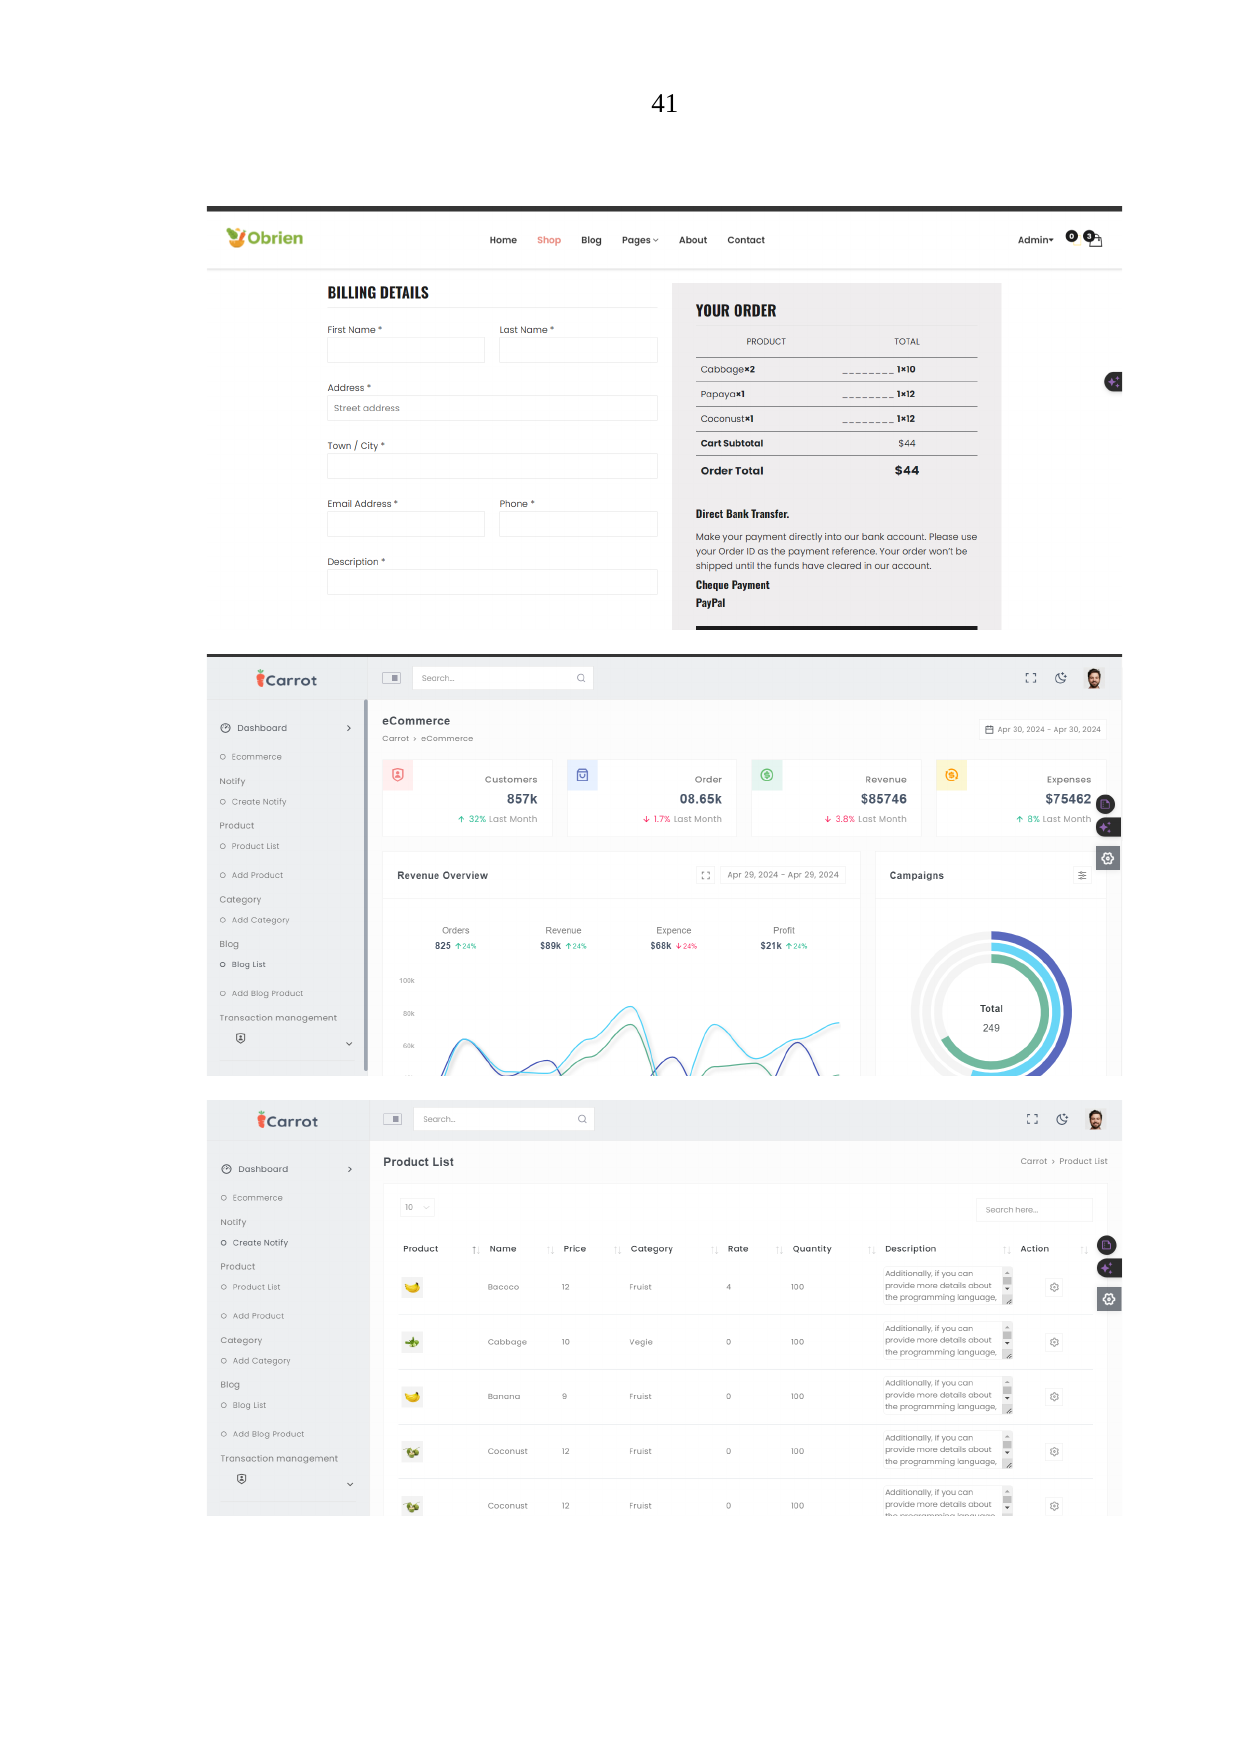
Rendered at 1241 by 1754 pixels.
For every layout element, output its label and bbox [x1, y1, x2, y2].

picture [206, 654, 1123, 1076]
picture [206, 206, 1123, 630]
picture [206, 1100, 1123, 1516]
